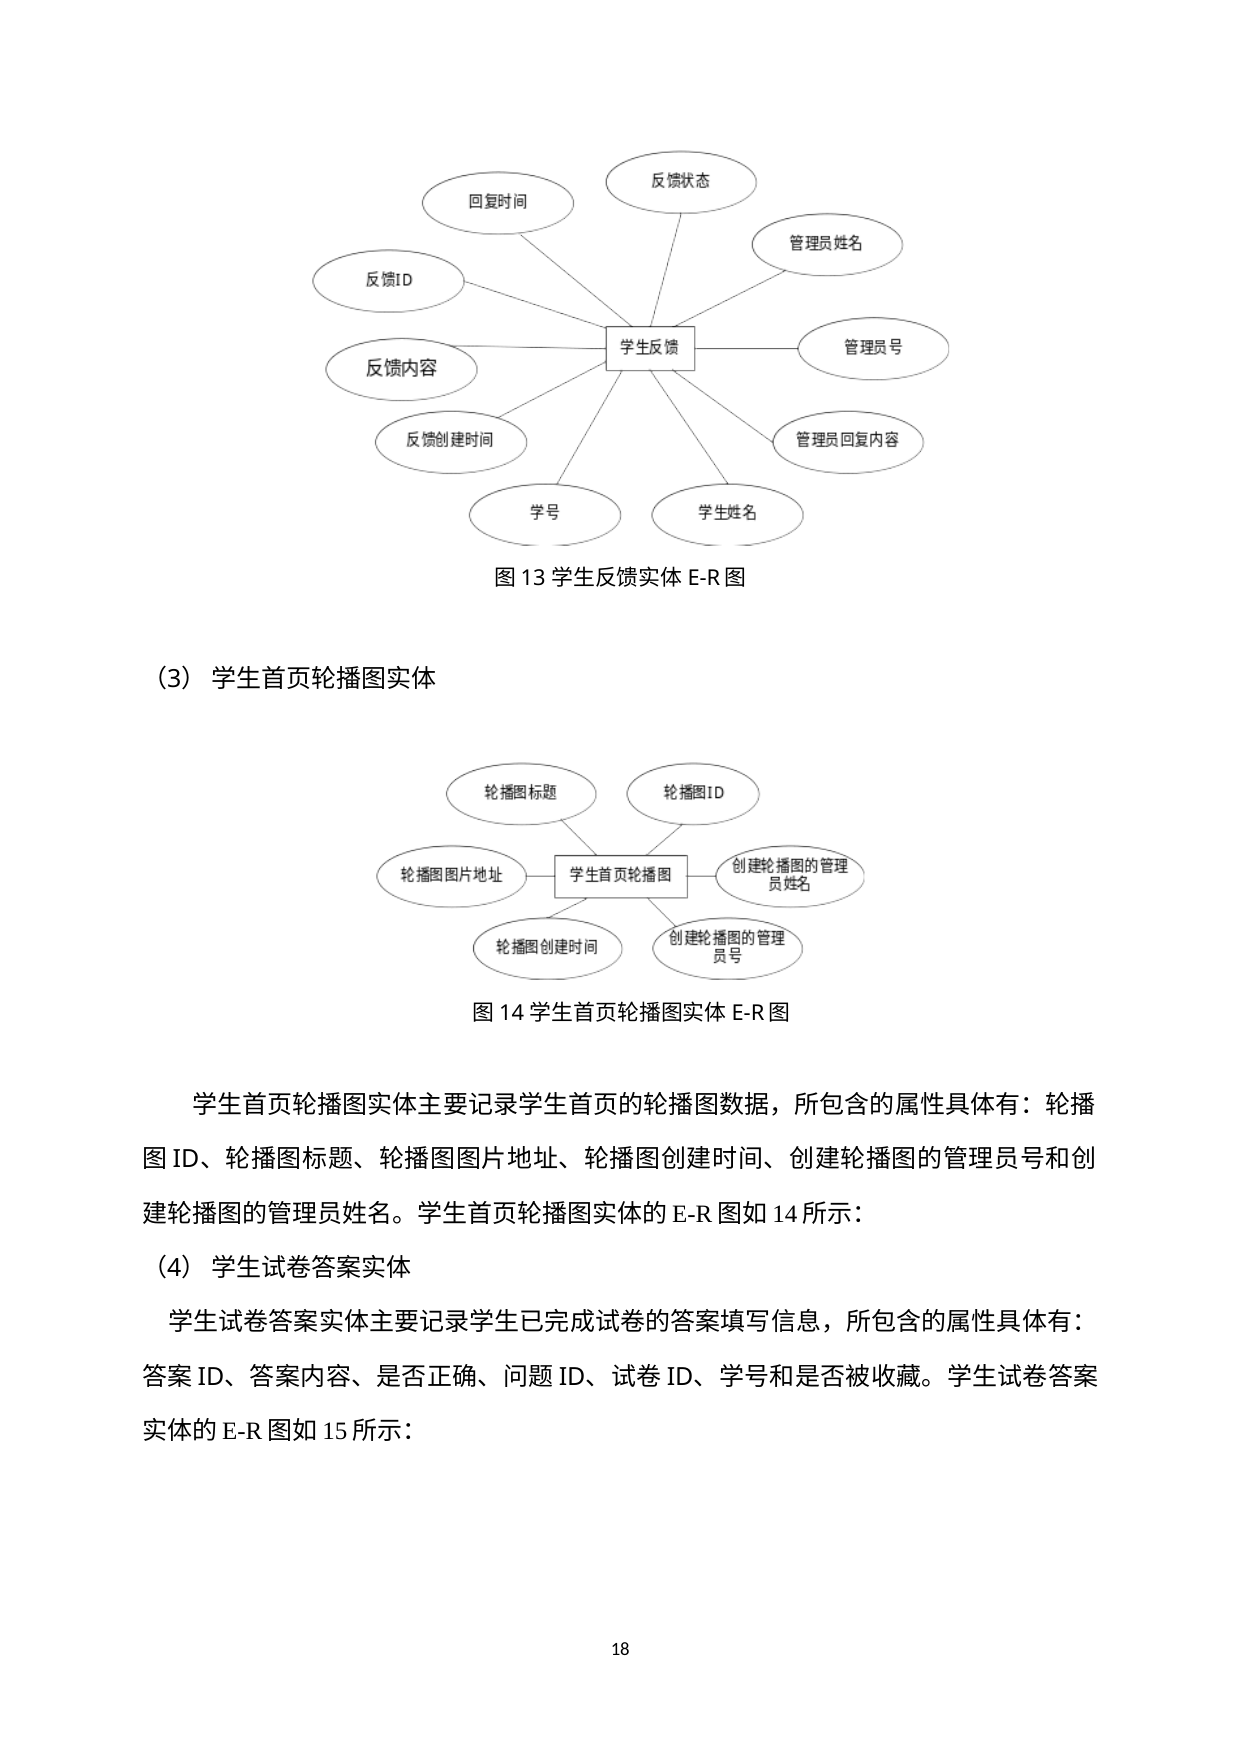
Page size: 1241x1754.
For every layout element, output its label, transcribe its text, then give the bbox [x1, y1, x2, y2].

text 图13 学生反馈实体 E-R图 [142, 560, 1098, 592]
list （3） 学生首页轮播图实体 [142, 659, 1098, 695]
list 图14 学生首页轮播图实体 E-R图 [142, 713, 1098, 1070]
text （4） 学生试卷答案实体 学生试卷答案实体主要记录学生已完成试卷的答案填写信息，所包含的属性具体有：答案ID、答案内容、是否正确、问题ID、试卷ID、学号和是否被收藏。学生试卷答案实体的E-R图如15所示： [142, 1247, 1098, 1490]
list 学生首页轮播图实体主要记录学生首页的轮播图数据，所包含的属性具体有：轮播图ID、轮播图标题、轮播图图片地址、轮播图创建时间、创建轮播图的管理员号和创建轮播图的管理员姓名。学生首页轮播图实体的E-R图如14所示： [142, 1084, 1098, 1229]
